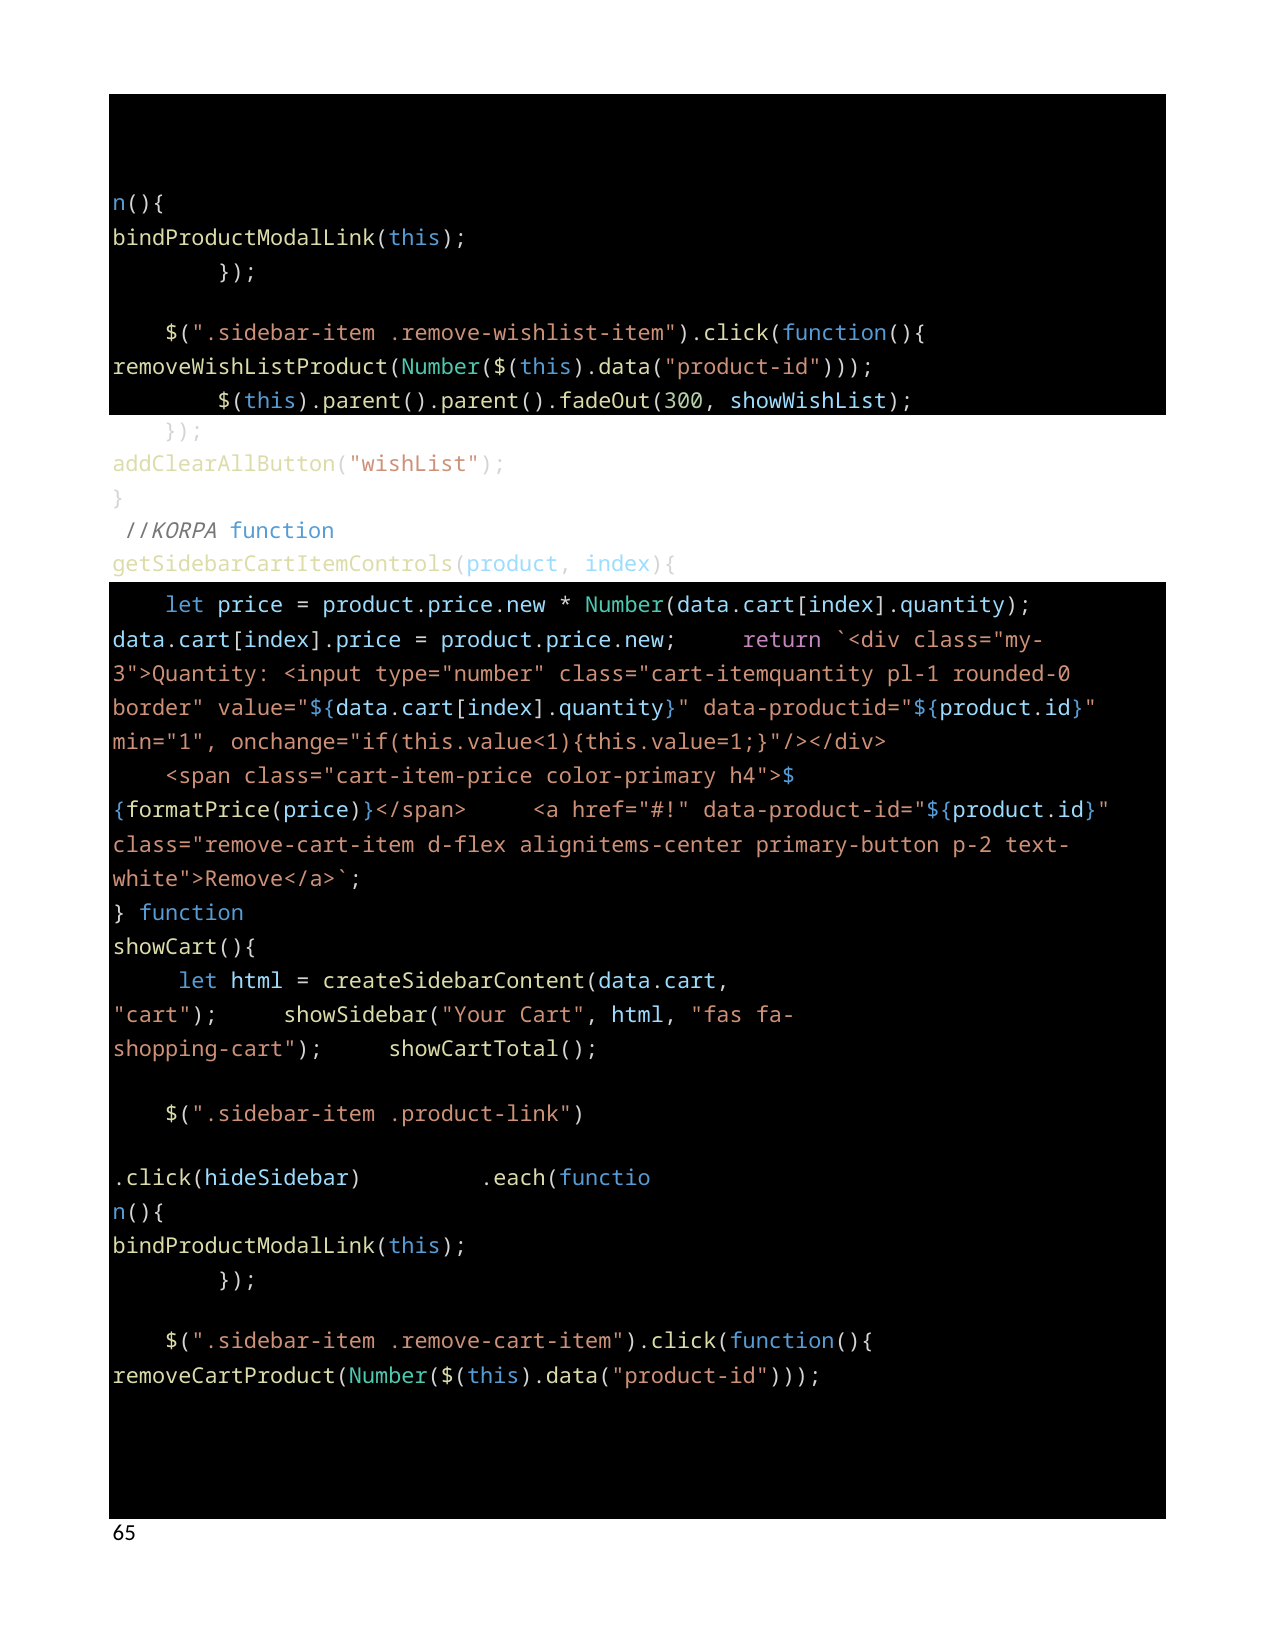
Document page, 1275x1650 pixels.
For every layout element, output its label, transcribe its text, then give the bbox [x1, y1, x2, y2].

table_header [109, 582, 1166, 1519]
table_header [109, 124, 1166, 415]
text //KORPA function getSidebarCartItemControls(product, index){ [111, 515, 738, 578]
text }); addClearAllButton("wishList"); [111, 415, 521, 478]
text } [111, 482, 1159, 511]
